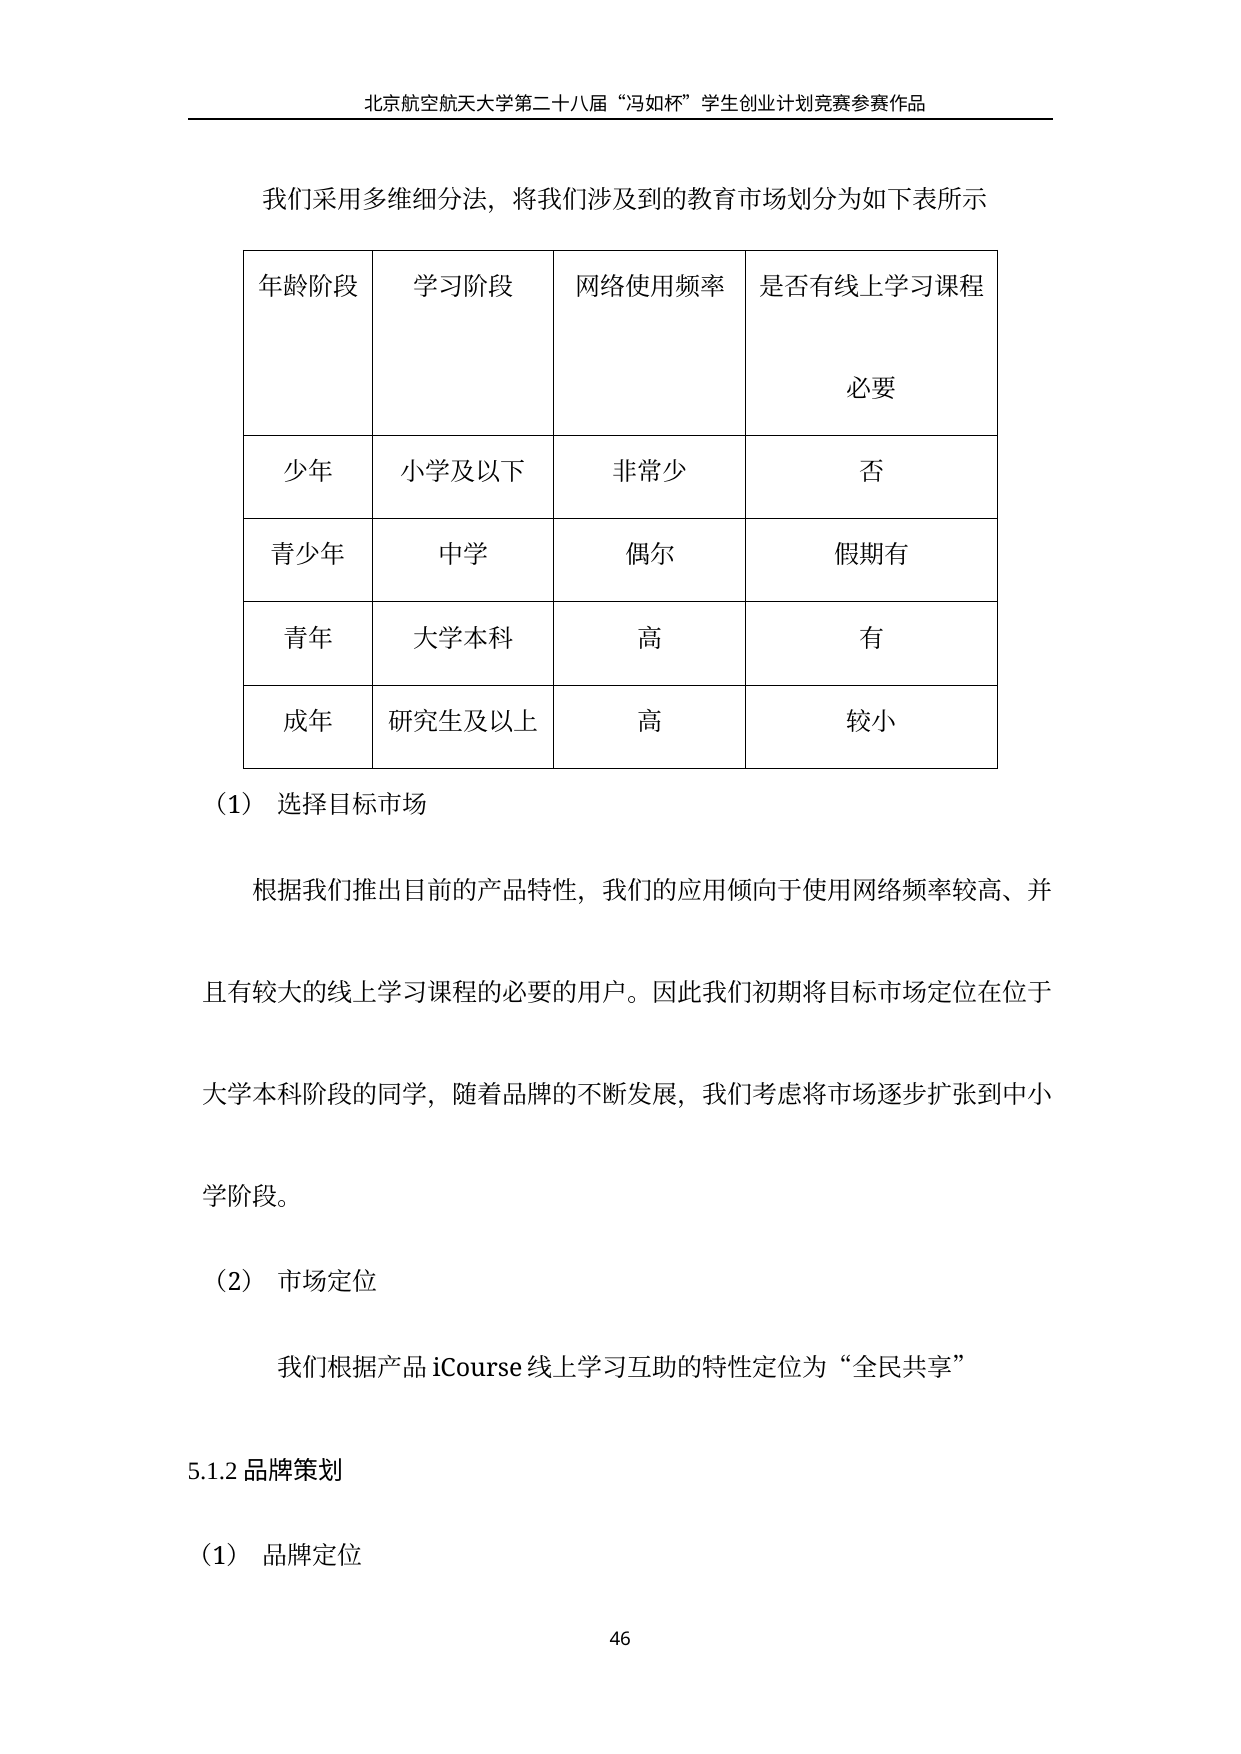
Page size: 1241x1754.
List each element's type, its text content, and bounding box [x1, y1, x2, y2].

table_cell 非常少 [554, 436, 745, 518]
table_cell 否 [746, 436, 997, 518]
list 我们采用多维细分法，将我们涉及到的教育市场划分为如下表所示 [262, 164, 1053, 232]
list 我们根据产品iCourse线上学习互助的特性定位为“全民共享” [277, 1332, 1053, 1400]
table_header 学习阶段 [373, 251, 553, 435]
table_cell 少年 [244, 436, 372, 518]
text 根据我们推出目前的产品特性，我们的应用倾向于使用网络频率较高、并且有较大的线上学习课程的必要的用户。因此我们初期将目标市场定位在位于大学本科阶段的同学，随着品牌的不断发展，我们考虑将市场逐步扩张到中小学阶段。 [202, 855, 1053, 1228]
list 市场定位 [202, 1246, 1053, 1314]
table_cell 大学本科 [373, 602, 553, 684]
table_cell 青少年 [244, 519, 372, 601]
table_cell 青年 [244, 602, 372, 684]
table_header 是否有线上学习课程必要 [746, 251, 997, 435]
table_cell 较小 [746, 686, 997, 768]
list 选择目标市场 [202, 769, 1053, 837]
table_cell 假期有 [746, 519, 997, 601]
table_cell 高 [554, 686, 745, 768]
text 5.1.2 品牌策划 [187, 1435, 1053, 1503]
table_cell 偶尔 [554, 519, 745, 601]
table_cell 小学及以下 [373, 436, 553, 518]
table_cell 高 [554, 602, 745, 684]
list 品牌定位 [187, 1520, 1053, 1588]
table_cell 研究生及以上 [373, 686, 553, 768]
table_cell 成年 [244, 686, 372, 768]
table_header 年龄阶段 [244, 251, 372, 435]
table_cell 中学 [373, 519, 553, 601]
table_cell 有 [746, 602, 997, 684]
table_header 网络使用频率 [554, 251, 745, 435]
